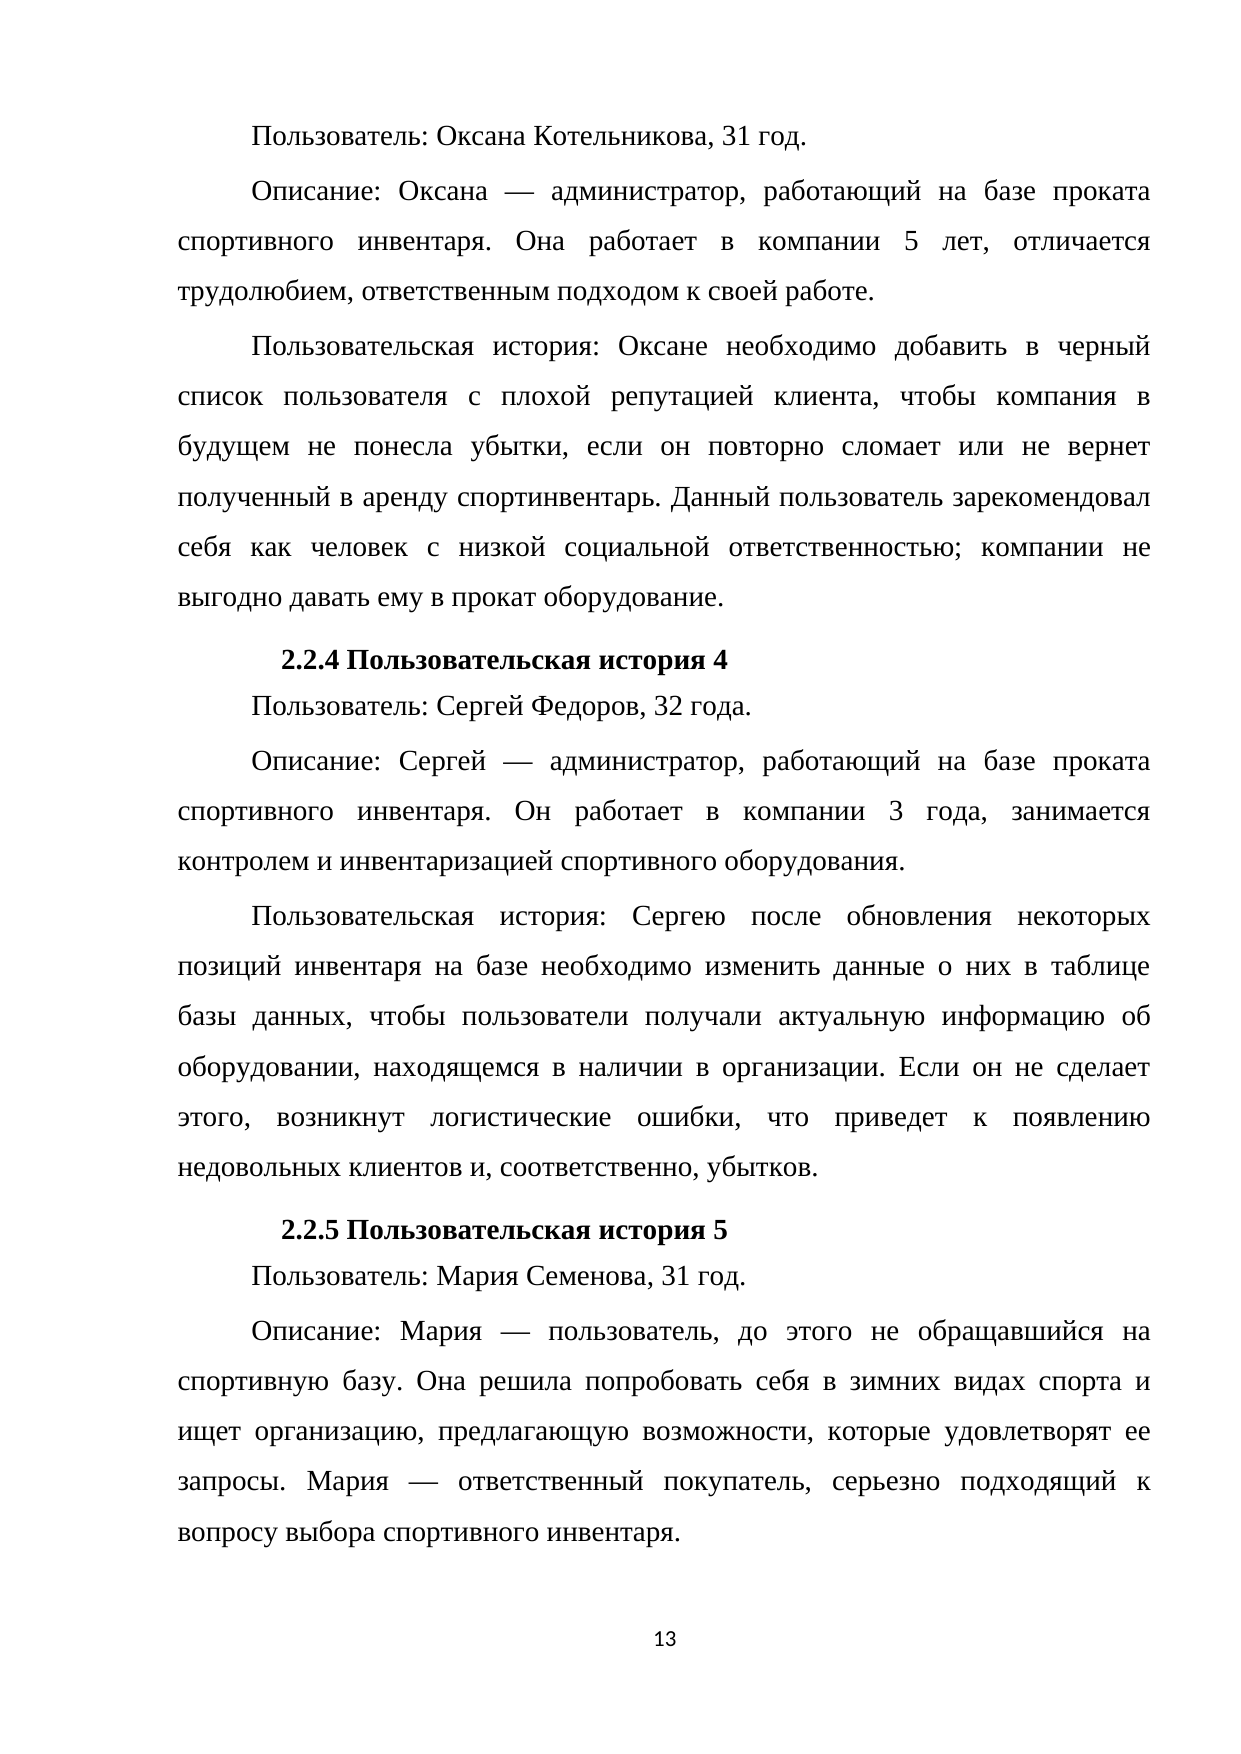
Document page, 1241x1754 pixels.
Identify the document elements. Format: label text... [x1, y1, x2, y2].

text Описание: Оксана — администратор, работающий на базе проката спортивного инвентаря. Она работает в компании 5 лет, отличается трудолюбием, ответственным подходом к своей работе. [177, 173, 1152, 307]
text Пользовательская история 5 [281, 1212, 1152, 1246]
text Пользователь: Оксана Котельникова, 31 год. [177, 118, 1152, 152]
text Пользовательская история: Сергею после обновления некоторых позиций инвентаря на базе необходимо изменить данные о них в таблице базы данных, чтобы пользователи получали актуальную информацию об оборудовании, находящемся в наличии в организации. Если он не сделает этого, возникнут логистические ошибки, что приведет к появлению недовольных клиентов и, соответственно, убытков. [177, 898, 1152, 1183]
text Пользователь: Сергей Федоров, 32 года. [177, 688, 1152, 722]
text Пользовательская история 4 [281, 642, 1152, 676]
text Пользователь: Мария Семенова, 31 год. [177, 1258, 1152, 1292]
text Описание: Сергей — администратор, работающий на базе проката спортивного инвентаря. Он работает в компании 3 года, занимается контролем и инвентаризацией спортивного оборудования. [177, 743, 1152, 877]
text Пользовательская история: Оксане необходимо добавить в черный список пользователя с плохой репутацией клиента, чтобы компания в будущем не понесла убытки, если он повторно сломает или не вернет полученный в аренду спортинвентарь. Данный пользователь зарекомендовал себя как человек с низкой социальной ответственностью; компании не выгодно давать ему в прокат оборудование. [177, 328, 1152, 613]
text Описание: Мария — пользователь, до этого не обращавшийся на спортивную базу. Она решила попробовать себя в зимних видах спорта и ищет организацию, предлагающую возможности, которые удовлетворят ее запросы. Мария — ответственный покупатель, серьезно подходящий к вопросу выбора спортивного инвентаря. [177, 1313, 1152, 1547]
